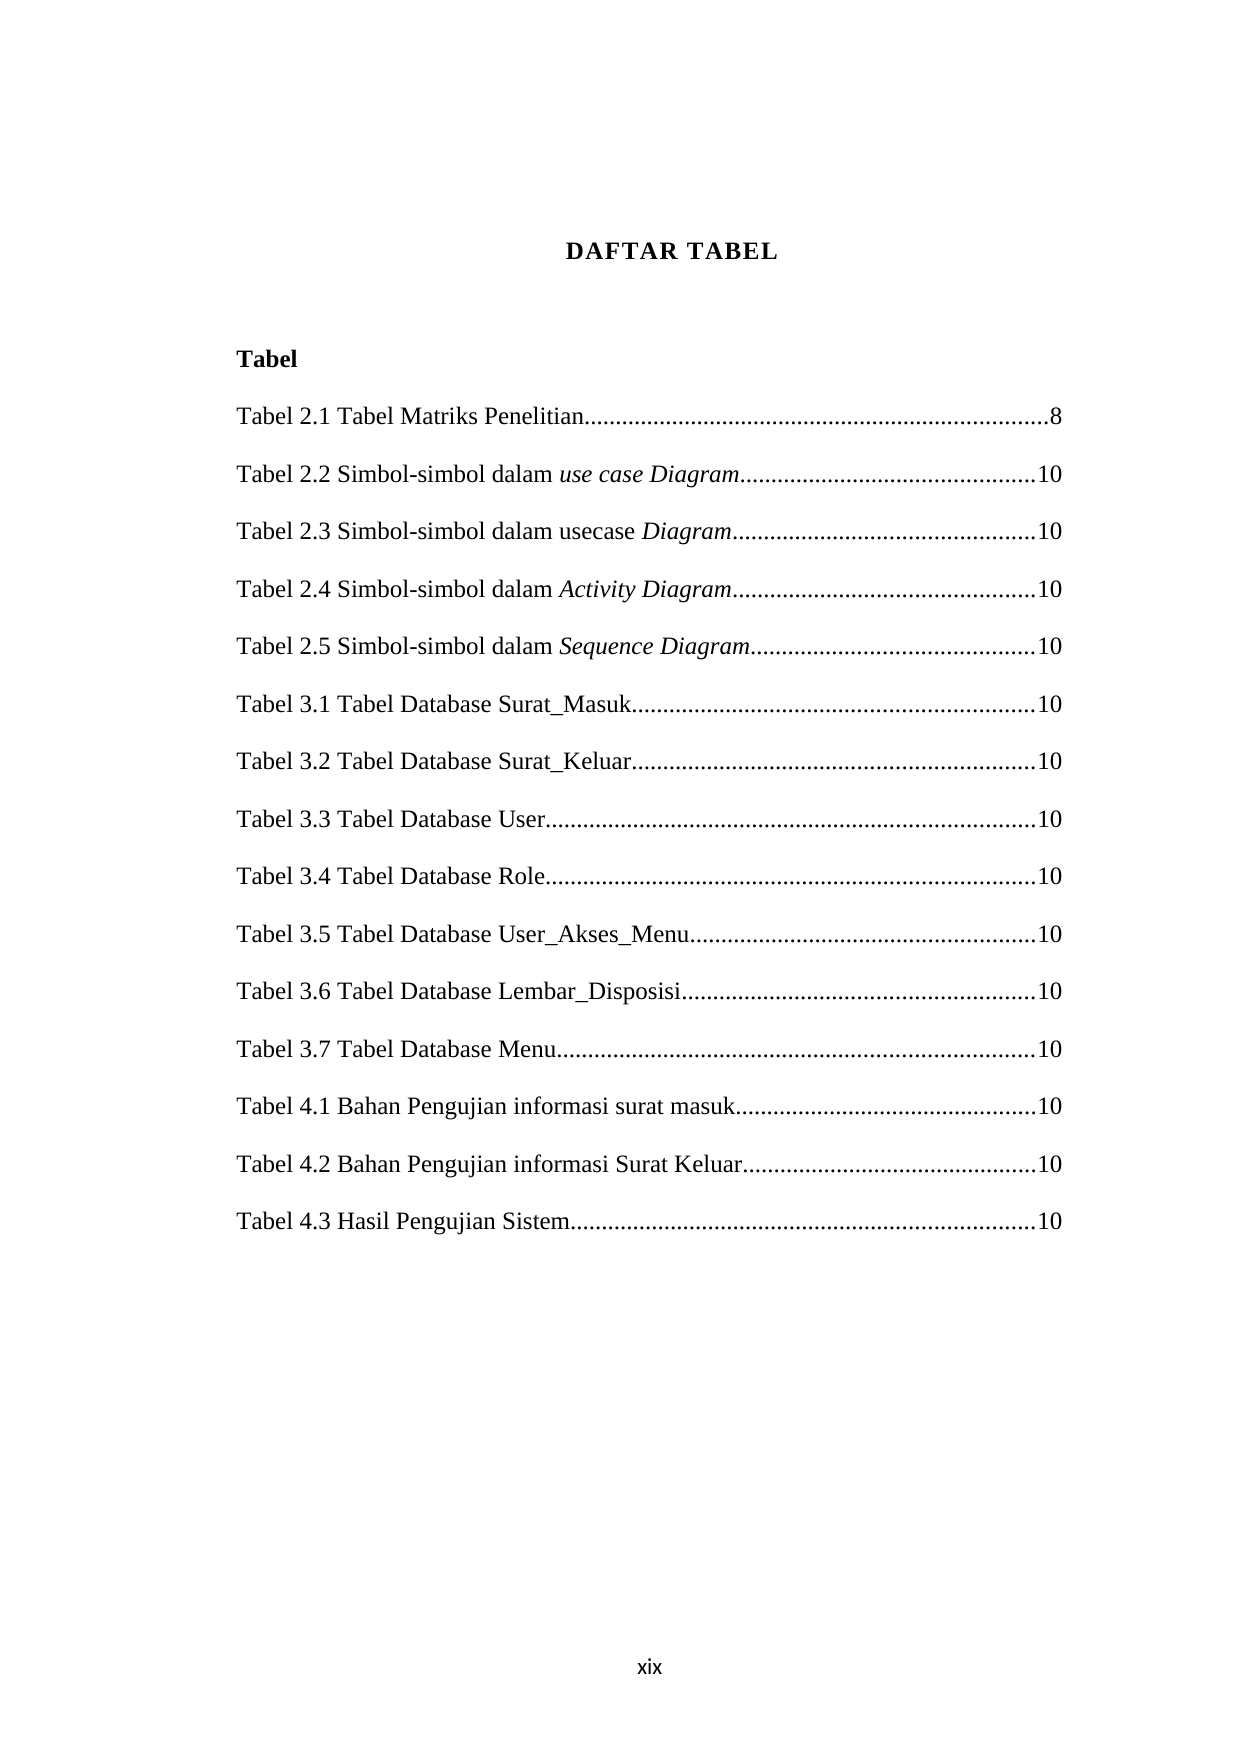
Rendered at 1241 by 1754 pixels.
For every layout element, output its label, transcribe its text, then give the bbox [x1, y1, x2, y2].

text Tabel 3.6 Tabel Database Lembar_Disposisi 10 [236, 976, 1063, 1005]
text Tabel 2.4 Simbol-simbol dalam Activity Diagram 10 [236, 574, 1063, 602]
text Tabel 4.2 Bahan Pengujian informasi Surat Keluar 10 [236, 1149, 1063, 1177]
text Tabel 3.4 Tabel Database Role 10 [236, 861, 1063, 890]
text Tabel 2.2 Simbol-simbol dalam use case Diagram 10 [236, 459, 1063, 487]
text Tabel 2.3 Simbol-simbol dalam usecase Diagram 10 [236, 516, 1063, 545]
text Tabel 3.3 Tabel Database User 10 [236, 804, 1063, 832]
text Tabel 2.5 Simbol-simbol dalam Sequence Diagram 10 [236, 631, 1063, 660]
text Tabel 4.1 Bahan Pengujian informasi surat masuk 10 [236, 1091, 1063, 1120]
text Tabel 3.1 Tabel Database Surat_Masuk 10 [236, 689, 1063, 717]
text Tabel 3.5 Tabel Database User_Akses_Menu 10 [236, 919, 1063, 947]
text Tabel 4.3 Hasil Pengujian Sistem 10 [236, 1206, 1063, 1235]
text Tabel 3.7 Tabel Database Menu 10 [236, 1034, 1063, 1062]
title DAFTAR TABEL [236, 236, 1107, 265]
text Tabel 2.1 Tabel Matriks Penelitian 8 [236, 401, 1063, 430]
text Tabel Halaman [236, 344, 1078, 372]
text Tabel 3.2 Tabel Database Surat_Keluar 10 [236, 746, 1063, 775]
